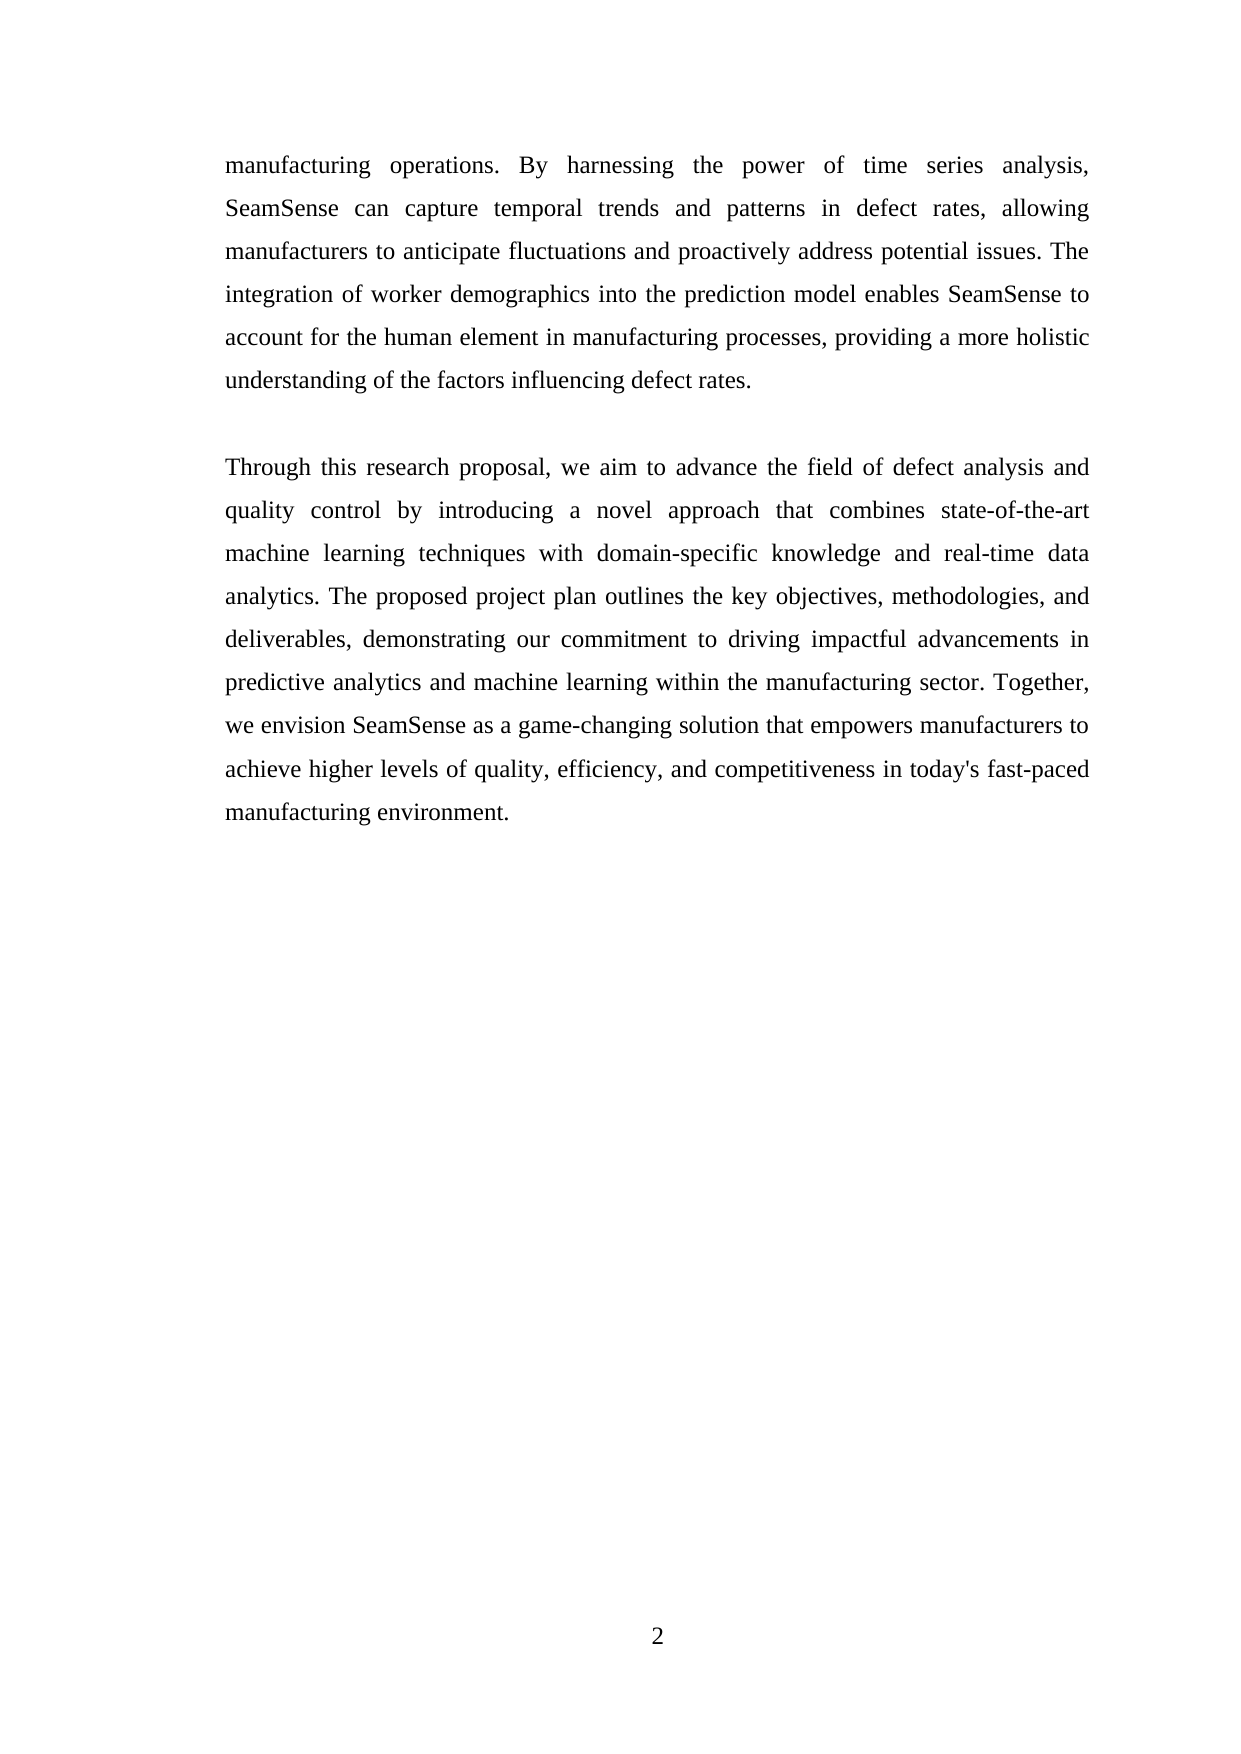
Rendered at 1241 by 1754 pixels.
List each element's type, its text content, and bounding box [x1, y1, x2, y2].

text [225, 150, 1090, 394]
text Through this research proposal, we aim to advance the field of defect analysis and quality control by introducing a novel approach that combines state-of-the-art machine learning techniques with domain-specific knowledge and real-time data analytics. The proposed project plan outlines the key objectives, methodologies, and deliverables, demonstrating our commitment to driving impactful advancements in predictive analytics and machine learning within the manufacturing sector. Together, we envision SeamSense as a game-changing solution that empowers manufacturers to achieve higher levels of quality, efficiency, and competitiveness in today's fast-paced manufacturing environment. [225, 452, 1090, 826]
